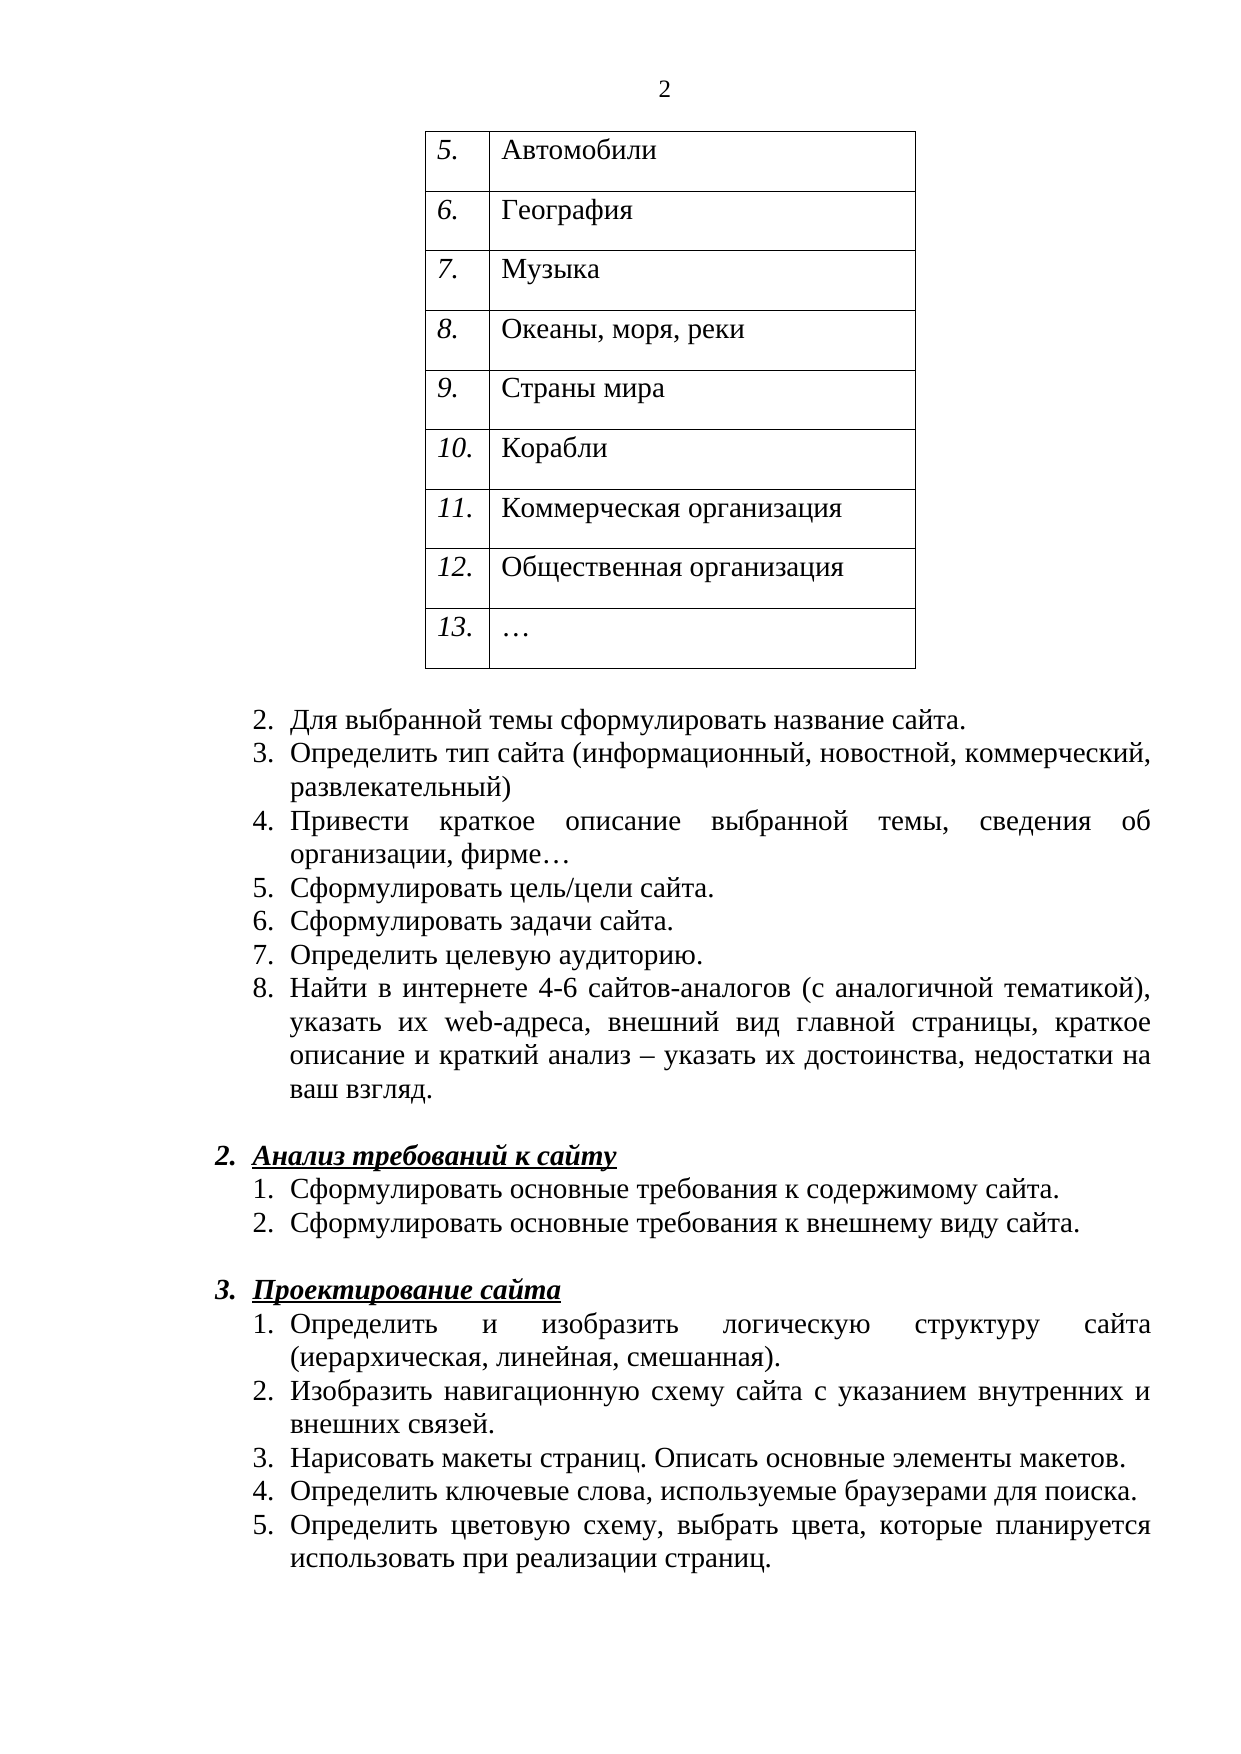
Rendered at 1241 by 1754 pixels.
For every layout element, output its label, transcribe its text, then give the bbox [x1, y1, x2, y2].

table_cell 12. [426, 549, 489, 608]
table_cell 7. [426, 251, 489, 310]
table_cell 11. [426, 490, 489, 548]
table_cell 13. [426, 609, 489, 667]
list Определить тип сайта (информационный, новостной, коммерческий, развлекательный) [252, 736, 1152, 803]
table_cell Автомобили [490, 132, 915, 191]
list Сформулировать цель/цели сайта. [252, 870, 1152, 903]
table_cell 5. [426, 132, 489, 191]
list Определить целевую аудиторию. [252, 937, 1152, 970]
list Сформулировать основные требования к содержимому сайта. [252, 1172, 1152, 1205]
list Проектирование сайта [215, 1272, 1152, 1306]
table_cell 8. [426, 311, 489, 369]
table_cell Общественная организация [490, 549, 915, 608]
list Определить ключевые слова, используемые браузерами для поиска. [252, 1473, 1152, 1507]
table_cell География [490, 192, 915, 250]
list Для выбранной темы сформулировать название сайта. [252, 702, 1152, 736]
list Определить и изобразить логическую структуру сайта (иерархическая, линейная, смешанная). [252, 1306, 1152, 1373]
table_cell Коммерческая организация [490, 490, 915, 548]
list Найти в интернете 4-6 сайтов-аналогов (с аналогичной тематикой), указать их web-адреса, внешний вид главной страницы, краткое описание и краткий анализ – указать их достоинства, недостатки на ваш взгляд. [252, 970, 1152, 1104]
list Сформулировать основные требования к внешнему виду сайта. [252, 1205, 1152, 1239]
table_cell 9. [426, 371, 489, 429]
list Сформулировать задачи сайта. [252, 903, 1152, 937]
table_cell … [490, 609, 915, 667]
list Нарисовать макеты страниц. Описать основные элементы макетов. [252, 1440, 1152, 1473]
table_cell Музыка [490, 251, 915, 310]
table_cell Корабли [490, 430, 915, 489]
table_cell Океаны, моря, реки [490, 311, 915, 369]
list Изобразить навигационную схему сайта с указанием внутренних и внешних связей. [252, 1373, 1152, 1440]
list Определить цветовую схему, выбрать цвета, которые планируется использовать при реализации страниц. [252, 1507, 1152, 1574]
list Привести краткое описание выбранной темы, сведения об организации, фирме… [252, 803, 1152, 870]
list Анализ требований к сайту [215, 1138, 1152, 1172]
table_cell 6. [426, 192, 489, 250]
table_cell Страны мира [490, 371, 915, 429]
table_cell 10. [426, 430, 489, 489]
